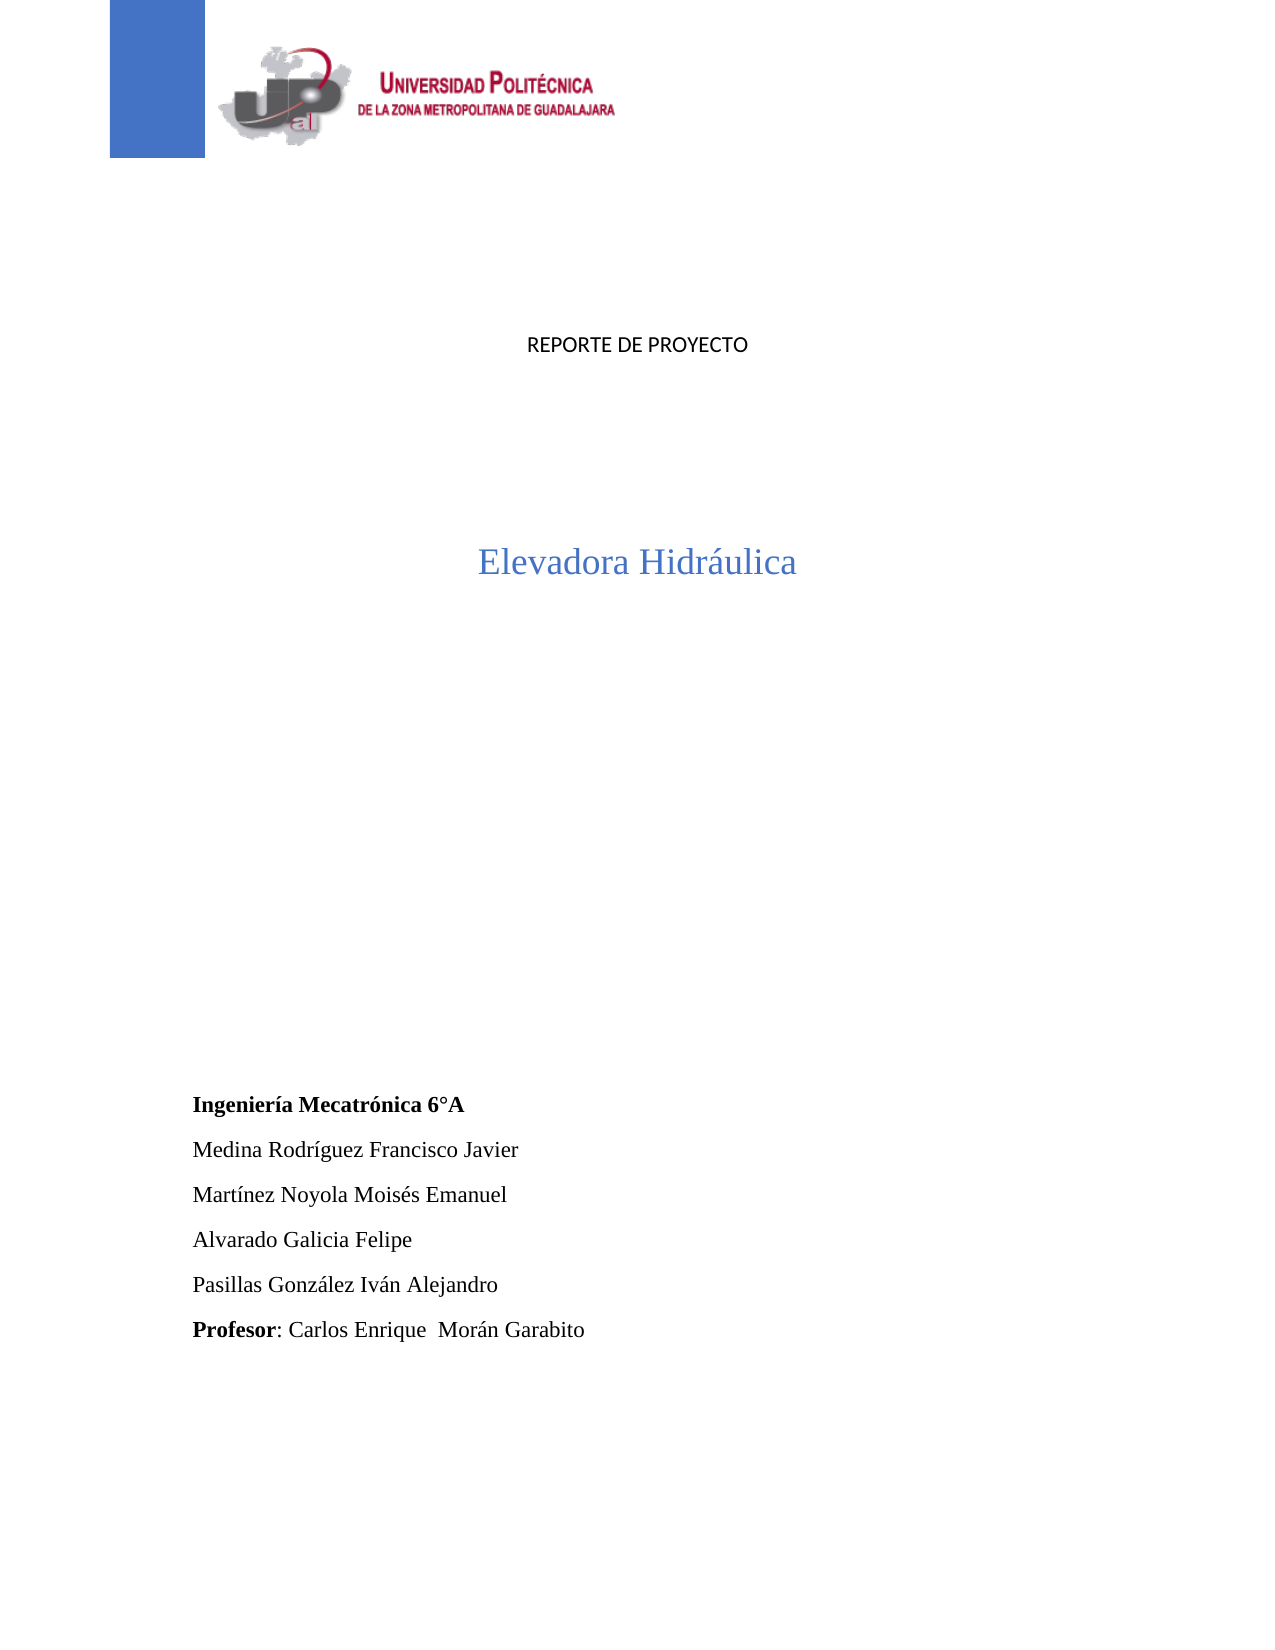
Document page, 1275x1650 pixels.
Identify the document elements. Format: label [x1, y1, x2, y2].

picture [208, 46, 631, 146]
